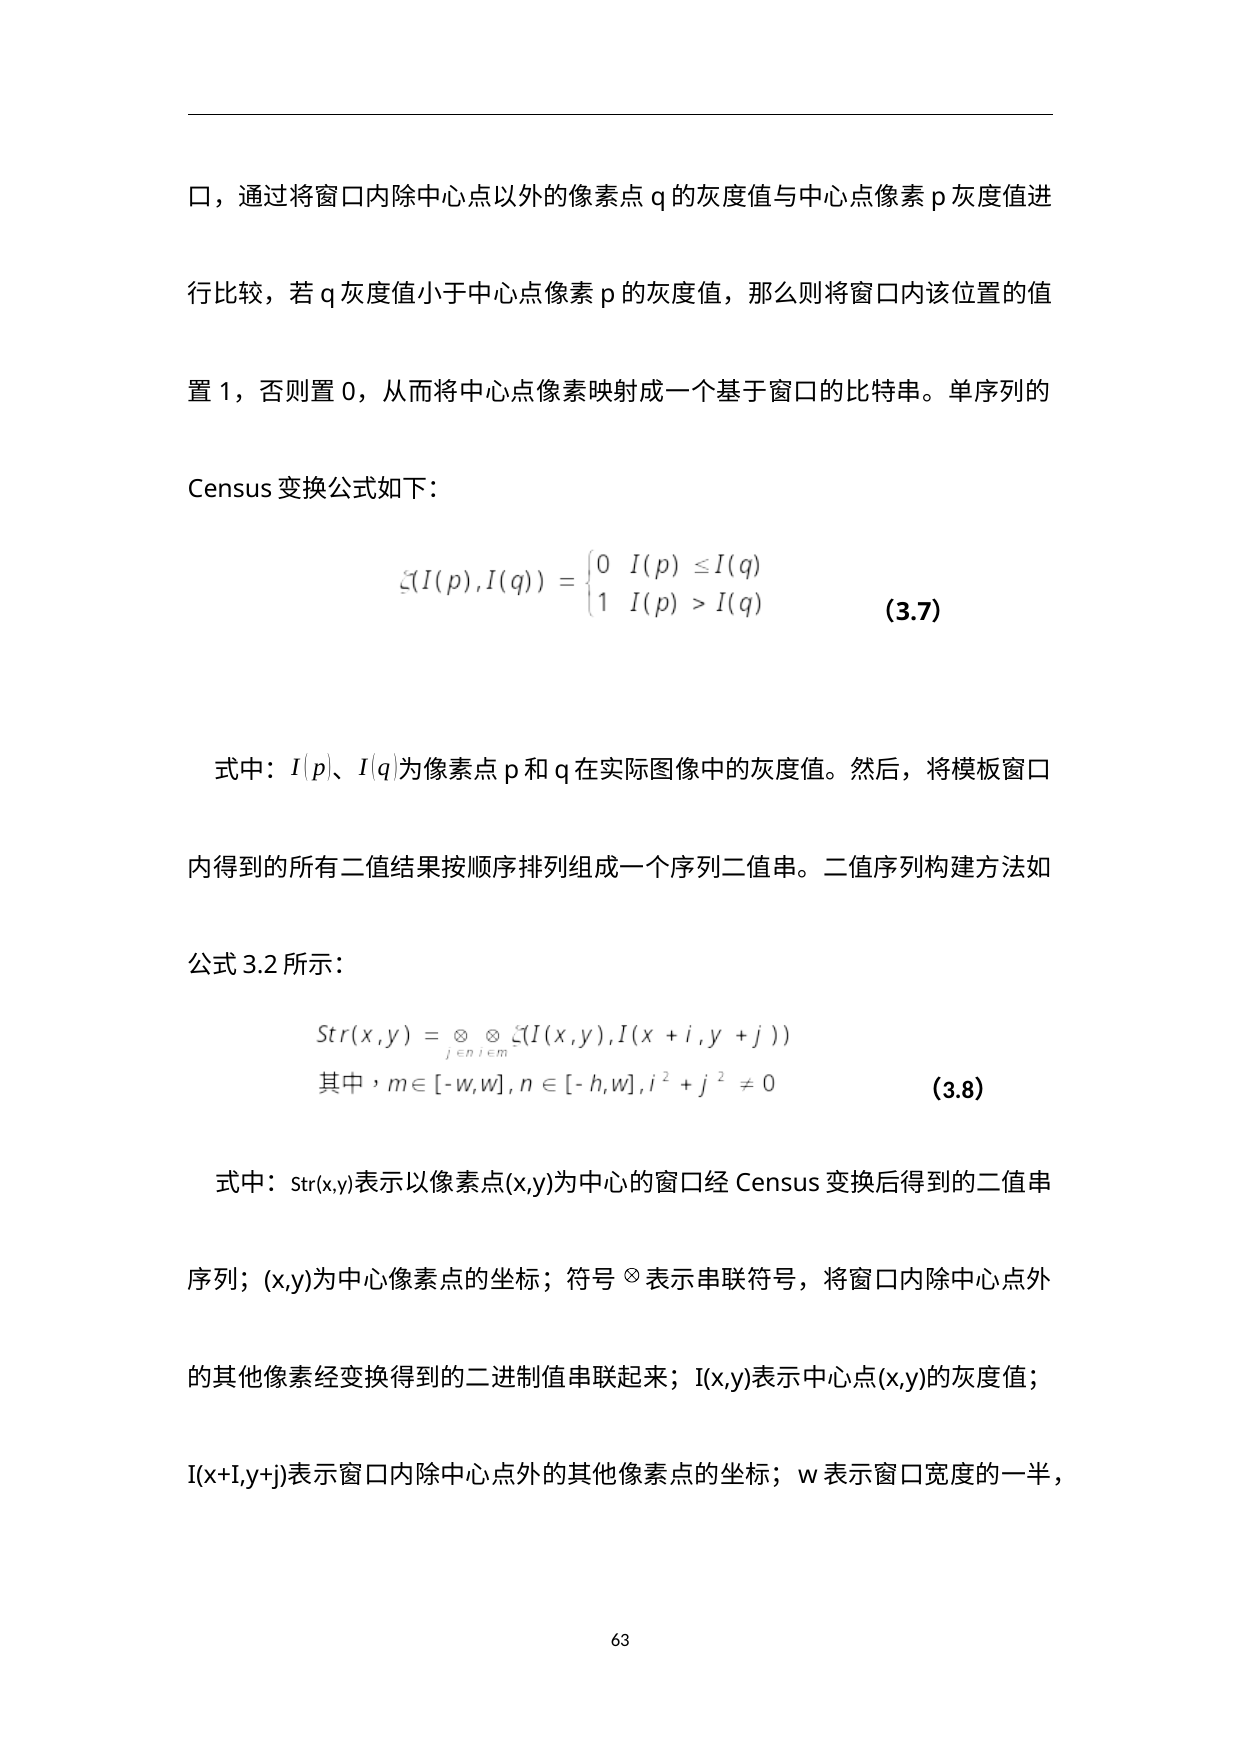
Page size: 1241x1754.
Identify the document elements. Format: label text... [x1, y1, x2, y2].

text 式中：、为像素点p和q在实际图像中的灰度值。然后，将模板窗口内得到的所有二值结果按顺序排列组成一个序列二值串。二值序列构建方法如公式3.2所示： [187, 735, 1053, 995]
text （3.7） [187, 538, 1053, 635]
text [187, 162, 1053, 519]
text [187, 1148, 1053, 1506]
text （3.8） [187, 1013, 1053, 1111]
